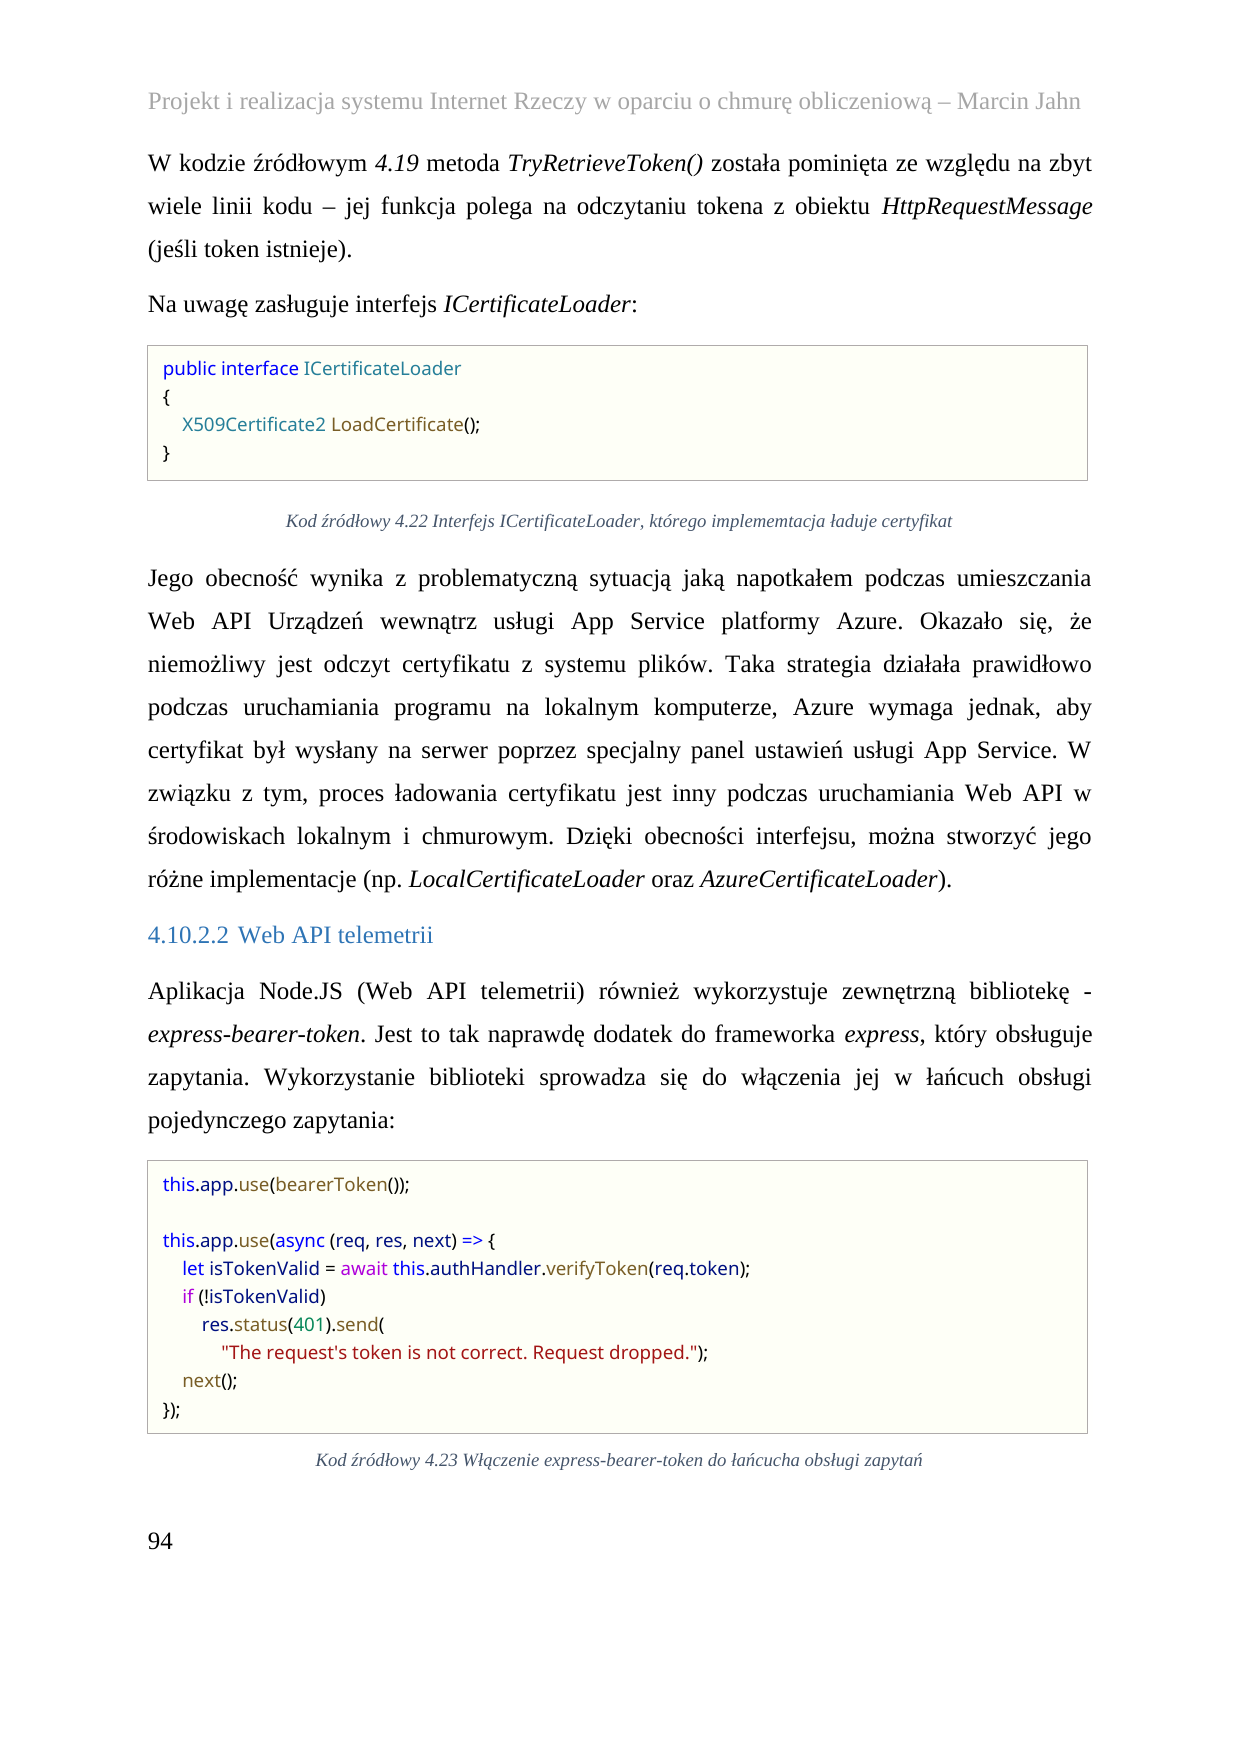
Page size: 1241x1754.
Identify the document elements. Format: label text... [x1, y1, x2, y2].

text Jego obecność wynika z problematyczną sytuacją jaką napotkałem podczas umieszczania Web API Urządzeń wewnątrz usługi App Service platformy Azure. Okazało się, że niemożliwy jest odczyt certyfikatu z systemu plików. Taka strategia działała prawidłowo podczas uruchamiania programu na lokalnym komputerze, Azure wymaga jednak, aby certyfikat był wysłany na serwer poprzez specjalny panel ustawień usługi App Service. W związku z tym, proces ładowania certyfikatu jest inny podczas uruchamiania Web API w środowiskach lokalnym i chmurowym. Dzięki obecności interfejsu, można stworzyć jego różne implementacje (np. LocalCertificateLoader oraz AzureCertificateLoader). [148, 563, 1093, 893]
subtitle Web API telemetrii [148, 920, 1093, 949]
text W kodzie źródłowym 4.19 metoda TryRetrieveToken() została pominięta ze względu na zbyt wiele linii kodu – jej funkcja polega na odczytaniu tokena z obiektu HttpRequestMessage (jeśli token istnieje). [148, 148, 1093, 263]
text Aplikacja Node.JS (Web API telemetrii) również wykorzystuje zewnętrzną bibliotekę - express-bearer-token. Jest to tak naprawdę dodatek do frameworka express, który obsługuje zapytania. Wykorzystanie biblioteki sprowadza się do włączenia jej w łańcuch obsługi pojedynczego zapytania: [148, 976, 1093, 1134]
text Na uwagę zasługuje interfejs ICertificateLoader: [148, 289, 1093, 318]
